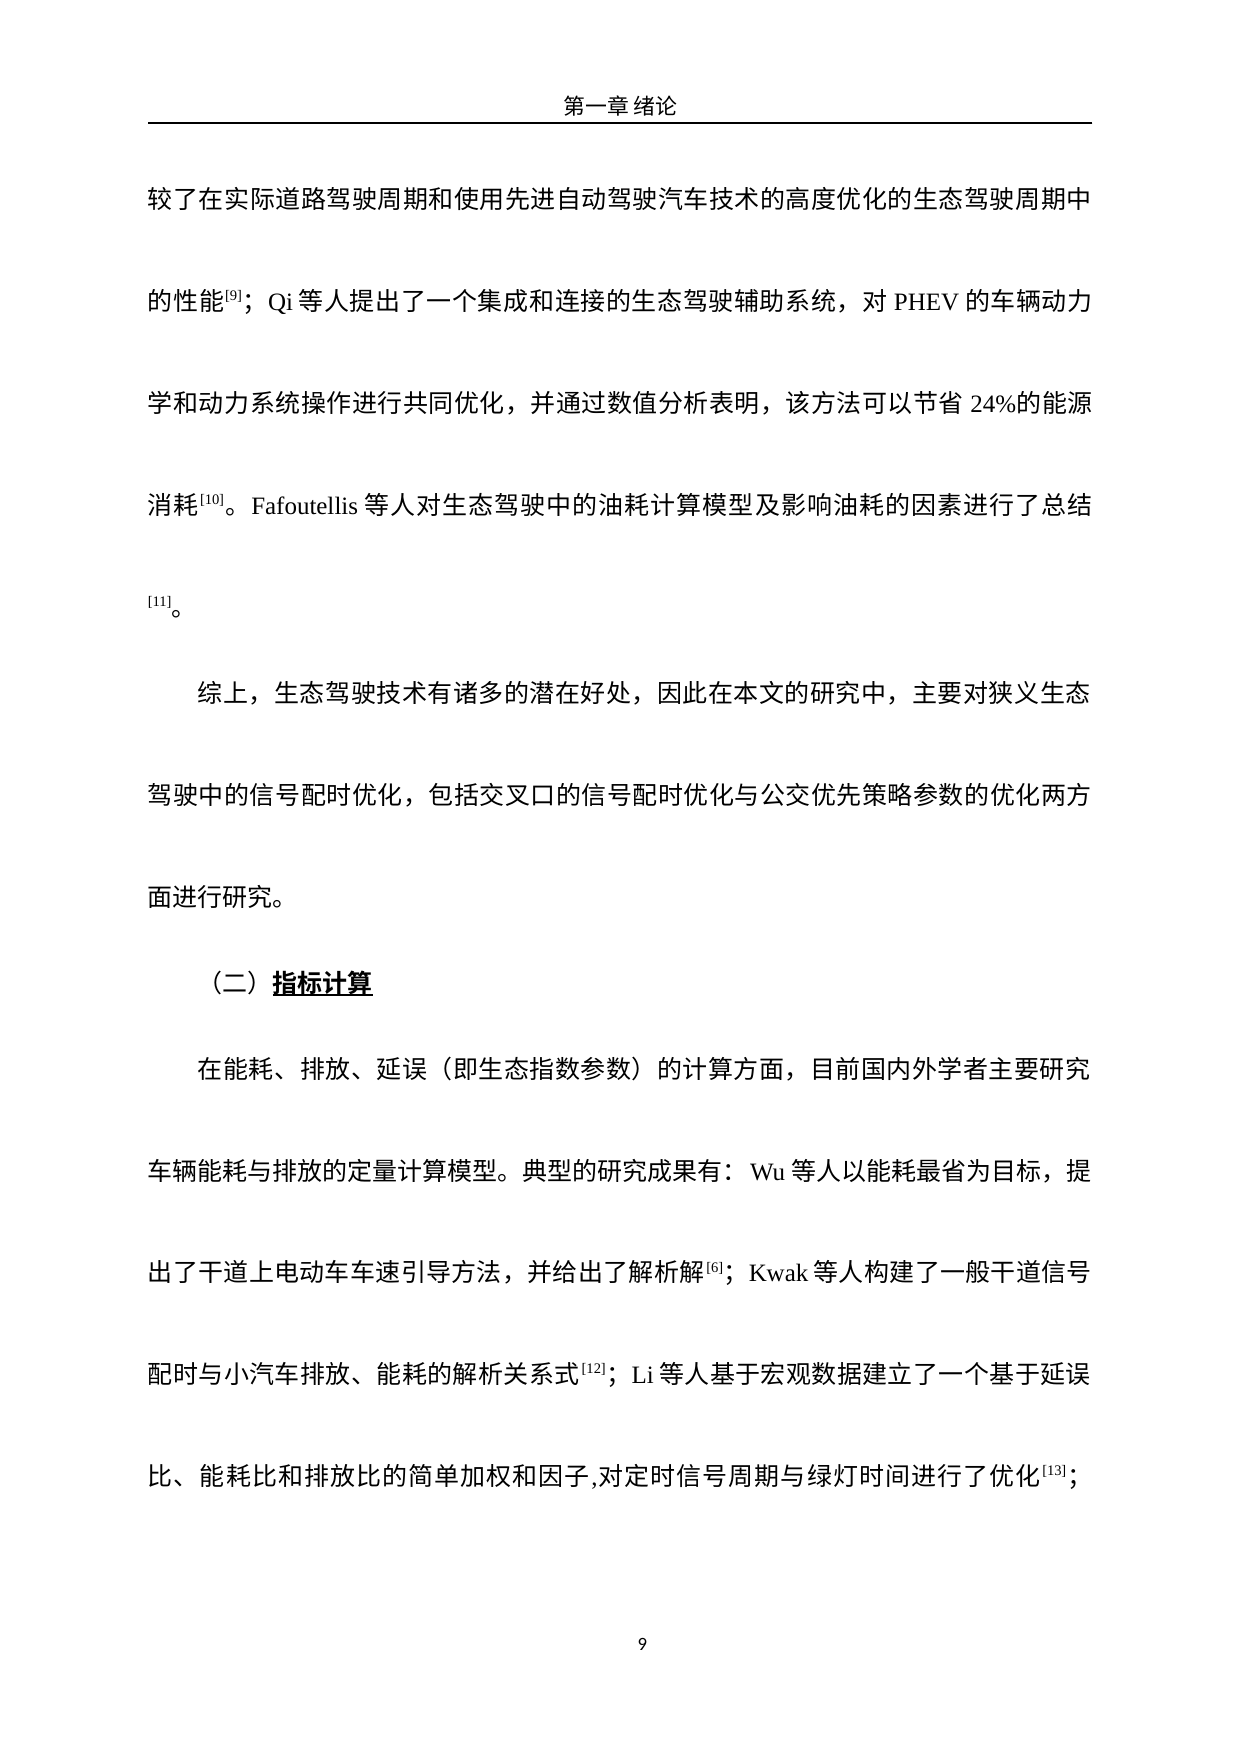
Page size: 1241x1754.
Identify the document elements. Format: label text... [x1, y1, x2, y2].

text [148, 164, 1092, 639]
text （二）指标计算 [148, 947, 1092, 1015]
text 综上，生态驾驶技术有诸多的潜在好处，因此在本文的研究中，主要对狭义生态驾驶中的信号配时优化，包括交叉口的信号配时优化与公交优先策略参数的优化两方面进行研究。 [148, 657, 1092, 929]
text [148, 1033, 1092, 1509]
